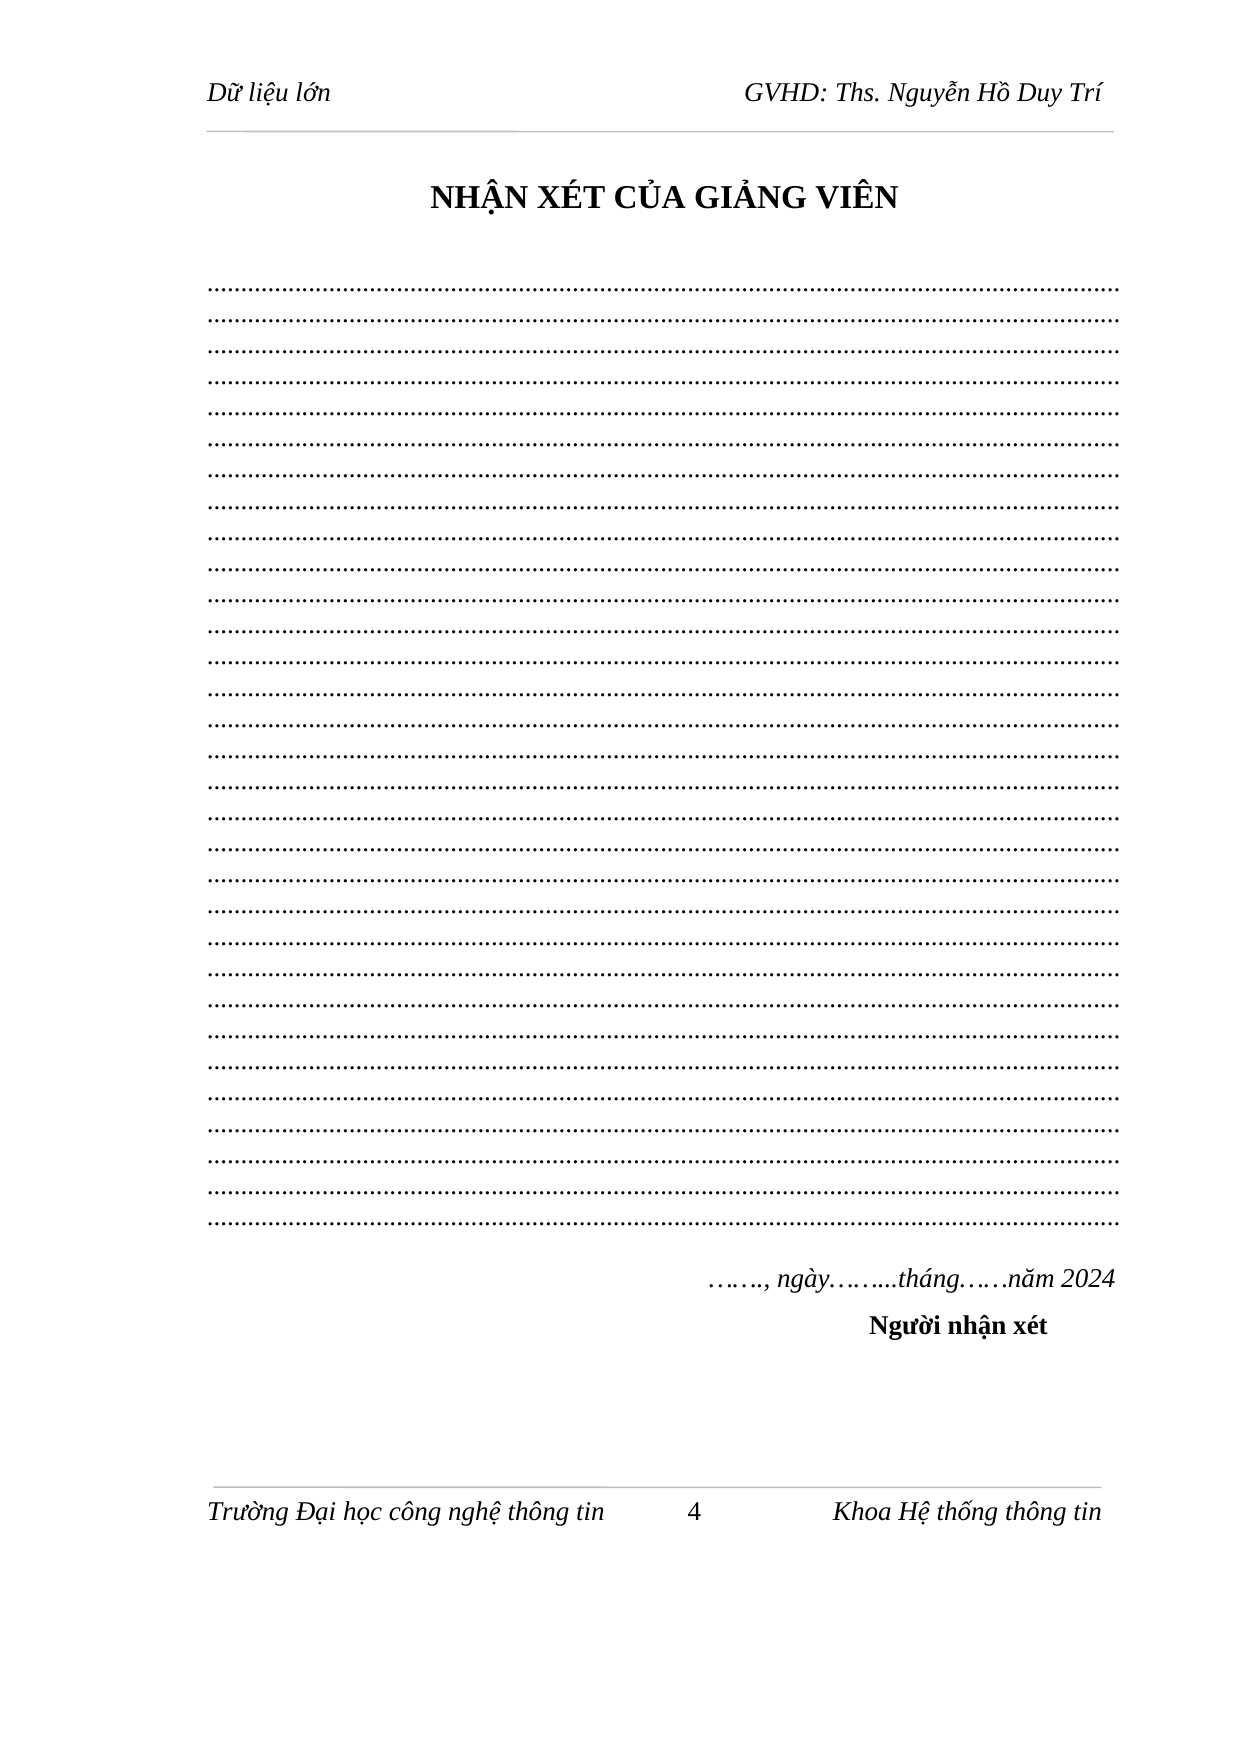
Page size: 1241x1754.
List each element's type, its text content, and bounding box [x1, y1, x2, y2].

subtitle NHẬN XÉT CỦA GIẢNG VIÊN [207, 177, 1122, 216]
text ……., ngày……...tháng……năm 2024 [207, 1262, 1122, 1293]
text Người nhận xét [207, 1309, 1122, 1340]
